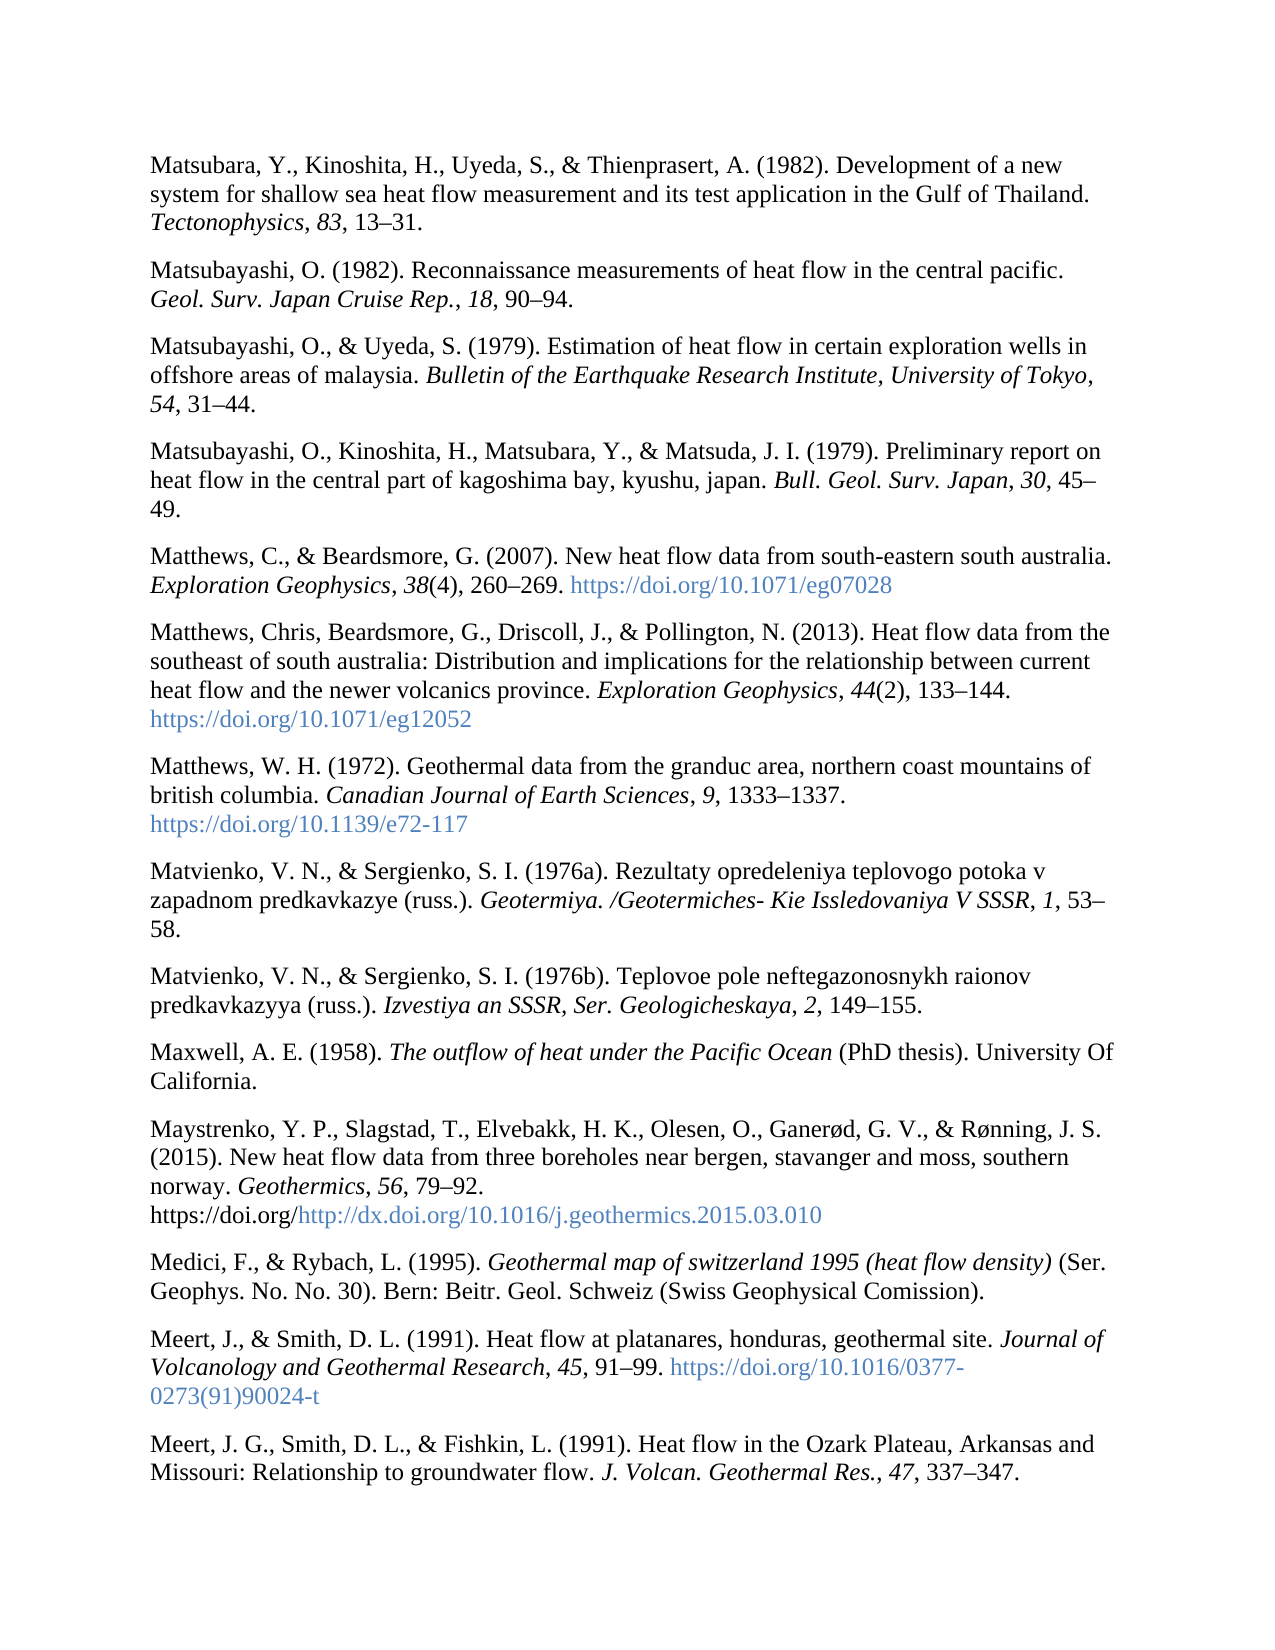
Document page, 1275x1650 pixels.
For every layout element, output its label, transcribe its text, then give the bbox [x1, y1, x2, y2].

text Matvienko, V. N., & Sergienko, S. I. (1976b). Teplovoe pole neftegazonosnykh raionov predkavkazyya (russ.). Izvestiya an SSSR, Ser. Geologicheskaya, 2, 149–155. [150, 961, 1125, 1019]
text Maxwell, A. E. (1958). The outflow of heat under the Pacific Ocean (PhD thesis). University Of California. [150, 1037, 1125, 1095]
text Medici, F., & Rybach, L. (1995). Geothermal map of switzerland 1995 (heat flow density) (Ser. Geophys. No. No. 30). Bern: Beitr. Geol. Schweiz (Swiss Geophysical Comission). [150, 1247, 1125, 1305]
text Matsubayashi, O., Kinoshita, H., Matsubara, Y., & Matsuda, J. I. (1979). Preliminary report on heat flow in the central part of kagoshima bay, kyushu, japan. Bull. Geol. Surv. Japan, 30, 45–49. [150, 436, 1125, 522]
text Maystrenko, Y. P., Slagstad, T., Elvebakk, H. K., Olesen, O., Ganerød, G. V., & Rønning, J. S. (2015). New heat flow data from three boreholes near bergen, stavanger and moss, southern norway. Geothermics, 56, 79–92. https://doi.org/http://dx.doi.org/10.1016/j.geothermics.2015.03.010 [150, 1114, 1125, 1229]
text Matvienko, V. N., & Sergienko, S. I. (1976a). Rezultaty opredeleniya teplovogo potoka v zapadnom predkavkazye (russ.). Geotermiya. /Geotermiches- Kie Issledovaniya V SSSR, 1, 53–58. [150, 856, 1125, 942]
text Meert, J., & Smith, D. L. (1991). Heat flow at platanares, honduras, geothermal site. Journal of Volcanology and Geothermal Research, 45, 91–99. https://doi.org/10.1016/0377-0273(91)90024-t [150, 1324, 1125, 1410]
text Matsubayashi, O., & Uyeda, S. (1979). Estimation of heat flow in certain exploration wells in offshore areas of malaysia. Bulletin of the Earthquake Research Institute, University of Tokyo, 54, 31–44. [150, 331, 1125, 417]
text Matsubayashi, O. (1982). Reconnaissance measurements of heat flow in the central pacific. Geol. Surv. Japan Cruise Rep., 18, 90–94. [150, 255, 1125, 312]
text Matsubara, Y., Kinoshita, H., Uyeda, S., & Thienprasert, A. (1982). Development of a new system for shallow sea heat flow measurement and its test application in the Gulf of Thailand. Tectonophysics, 83, 13–31. [150, 150, 1125, 236]
text Matthews, W. H. (1972). Geothermal data from the granduc area, northern coast mountains of british columbia. Canadian Journal of Earth Sciences, 9, 1333–1337. https://doi.org/10.1139/e72-117 [150, 751, 1125, 837]
text Matthews, Chris, Beardsmore, G., Driscoll, J., & Pollington, N. (2013). Heat flow data from the southeast of south australia: Distribution and implications for the relationship between current heat flow and the newer volcanics province. Exploration Geophysics, 44(2), 133–144. https://doi.org/10.1071/eg12052 [150, 617, 1125, 732]
text Meert, J. G., Smith, D. L., & Fishkin, L. (1991). Heat flow in the Ozark Plateau, Arkansas and Missouri: Relationship to groundwater flow. J. Volcan. Geothermal Res., 47, 337–347. [150, 1429, 1125, 1486]
text Matthews, C., & Beardsmore, G. (2007). New heat flow data from south-eastern south australia. Exploration Geophysics, 38(4), 260–269. https://doi.org/10.1071/eg07028 [150, 541, 1125, 599]
